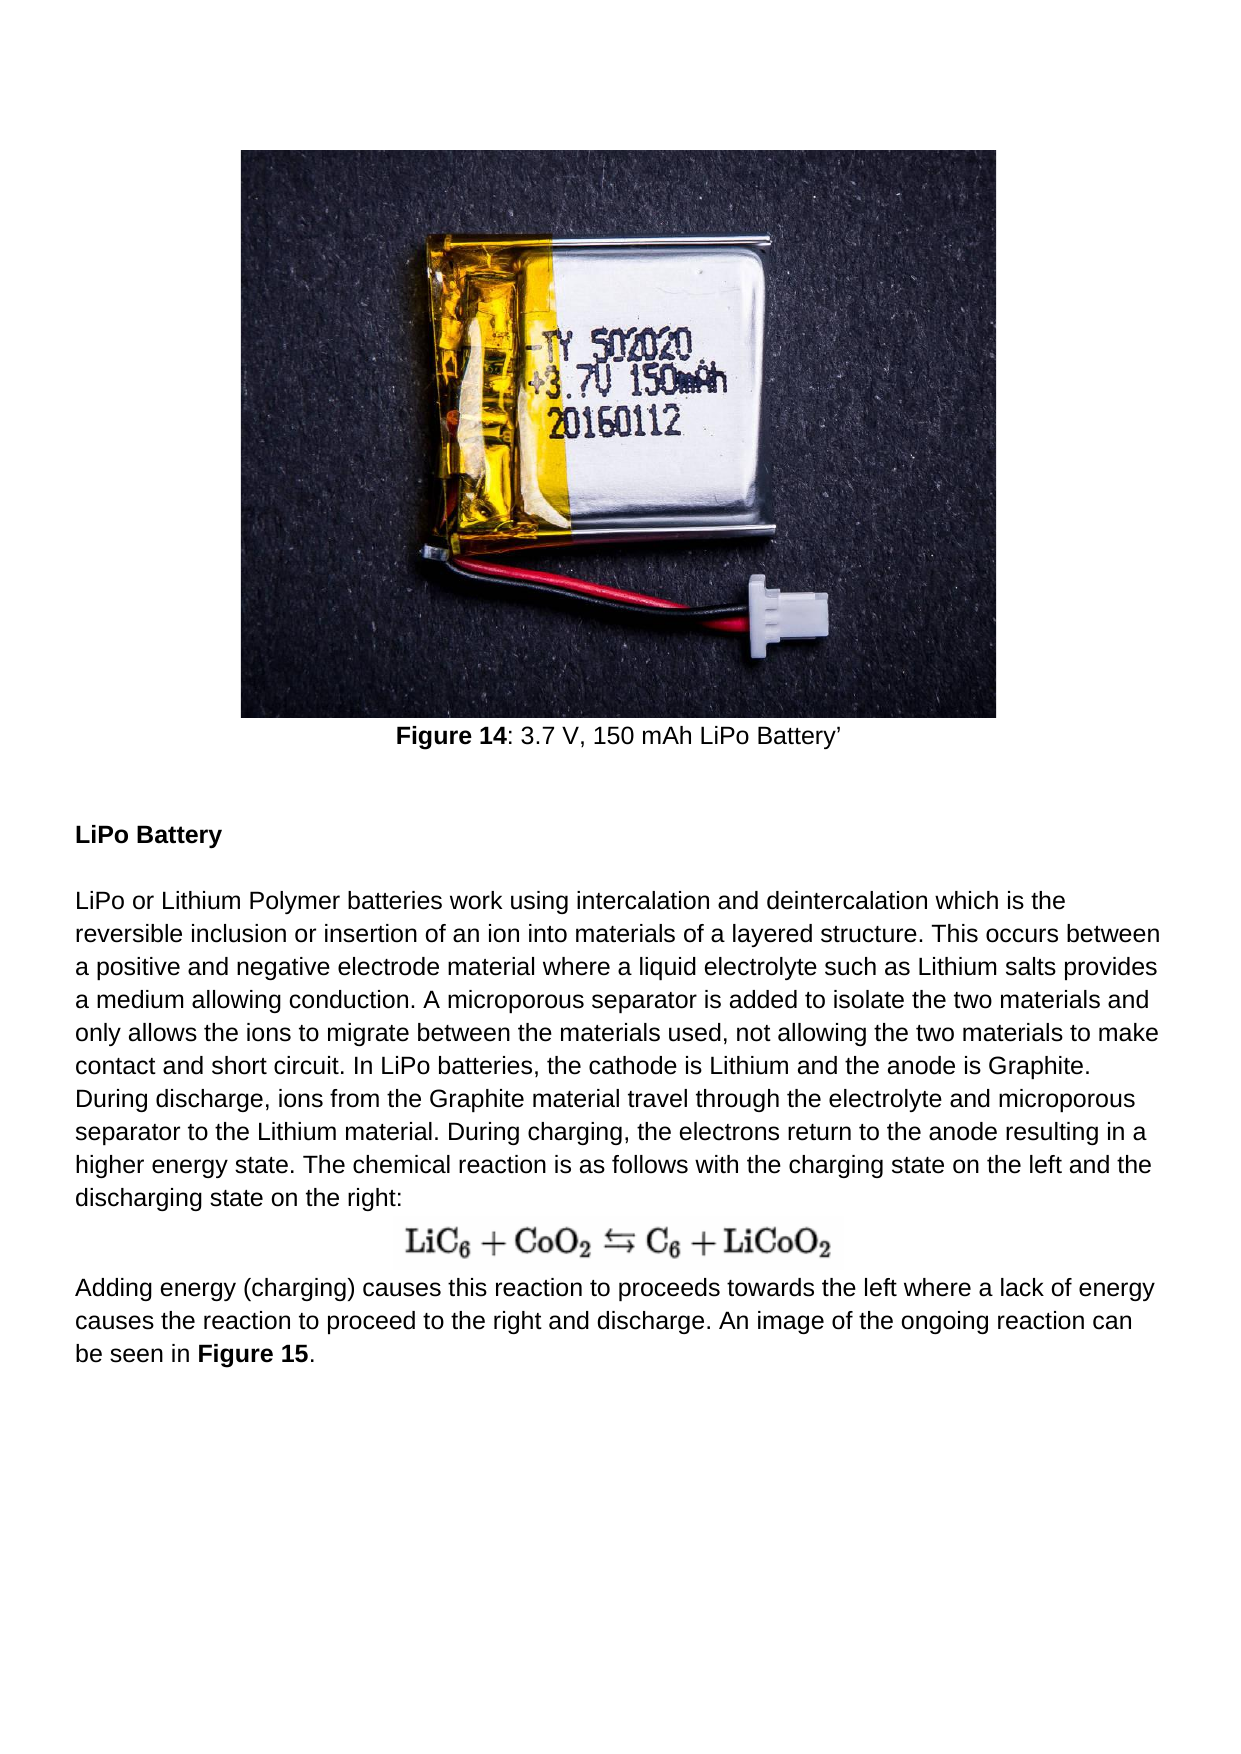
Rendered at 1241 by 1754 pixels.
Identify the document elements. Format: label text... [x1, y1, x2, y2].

text LiPo or Lithium Polymer batteries work using intercalation and deintercalation which is the reversible inclusion or insertion of an ion into materials of a layered structure. This occurs between a positive and negative electrode material where a liquid electrolyte such as Lithium salts provides a medium allowing conduction. A microporous separator is added to isolate the two materials and only allows the ions to migrate between the materials used, not allowing the two materials to make contact and short circuit. In LiPo batteries, the cathode is Lithium and the anode is Graphite. During discharge, ions from the Graphite material travel through the electrolyte and microporous separator to the Lithium material. During charging, the electrons return to the anode resulting in a higher energy state. The chemical reaction is as follows with the charging state on the left and the discharging state on the right: [75, 886, 1162, 1212]
text LiPo Battery [75, 820, 1162, 849]
text Adding energy (charging) causes this reaction to proceeds towards the left where a lack of energy causes the reaction to proceed to the right and discharge. An image of the ongoing reaction can be seen in Figure 15. [75, 1273, 1162, 1368]
text Figure 14: 3.7 V, 150 mAh LiPo Battery’ [75, 721, 1162, 750]
picture [392, 1216, 845, 1270]
picture [240, 150, 997, 718]
